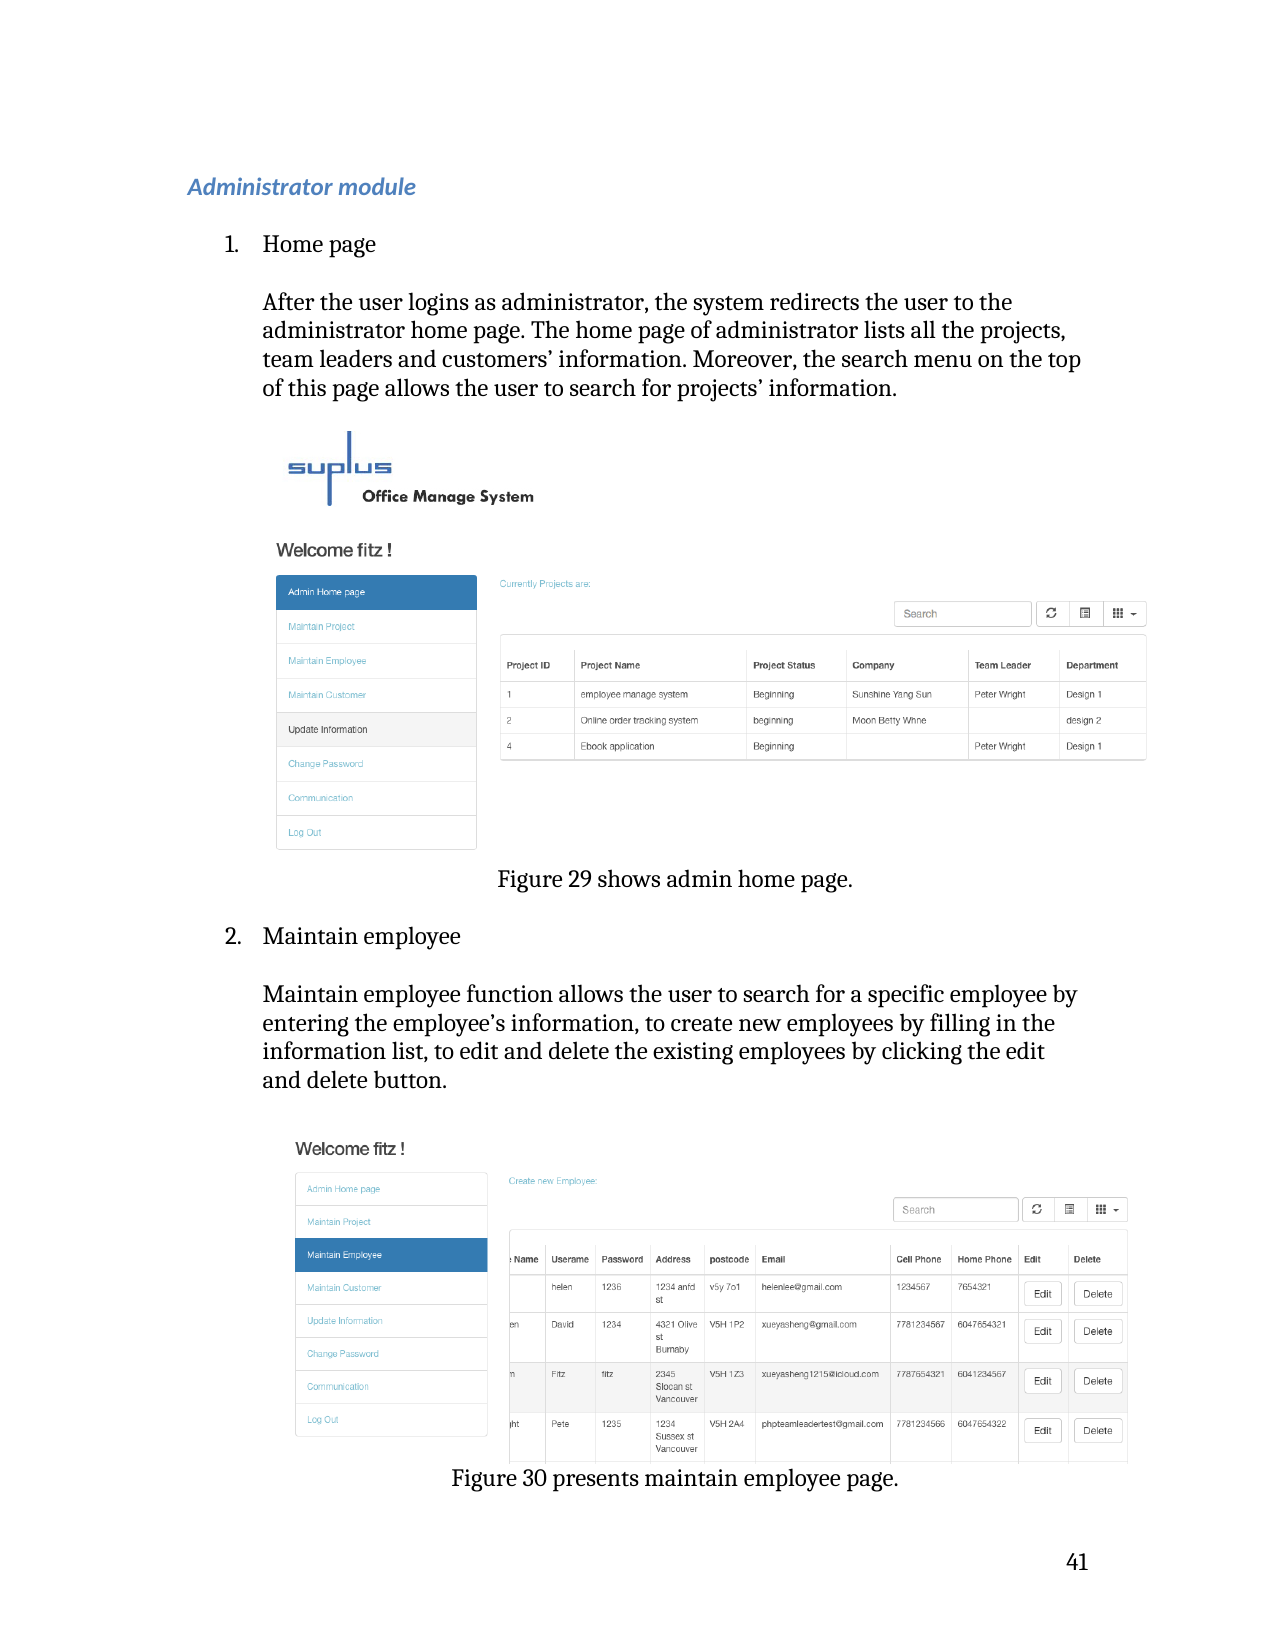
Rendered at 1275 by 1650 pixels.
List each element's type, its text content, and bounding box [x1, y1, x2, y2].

list Maintain employee function allows the user to search for a specific employee by entering the employee’s information, to create new employees by filling in the information list, to edit and delete the existing employees by clicking the edit and delete button. [262, 980, 1087, 1095]
list After the user logins as administrator, the system redirects the user to the administrator home page. The home page of administrator lists all the projects, team leaders and customers’ information. Moreover, the search menu on the top of this page allows the user to search for projects’ information. [262, 288, 1087, 403]
subtitle Administrator module [187, 171, 1087, 201]
list Figure 29 shows admin home page. [262, 865, 1087, 893]
list Figure 30 presents maintain employee page. [262, 1464, 1087, 1492]
list Maintain employee [225, 922, 1087, 951]
picture [262, 431, 1163, 865]
list Home page [225, 230, 1087, 259]
picture [262, 1123, 1163, 1464]
